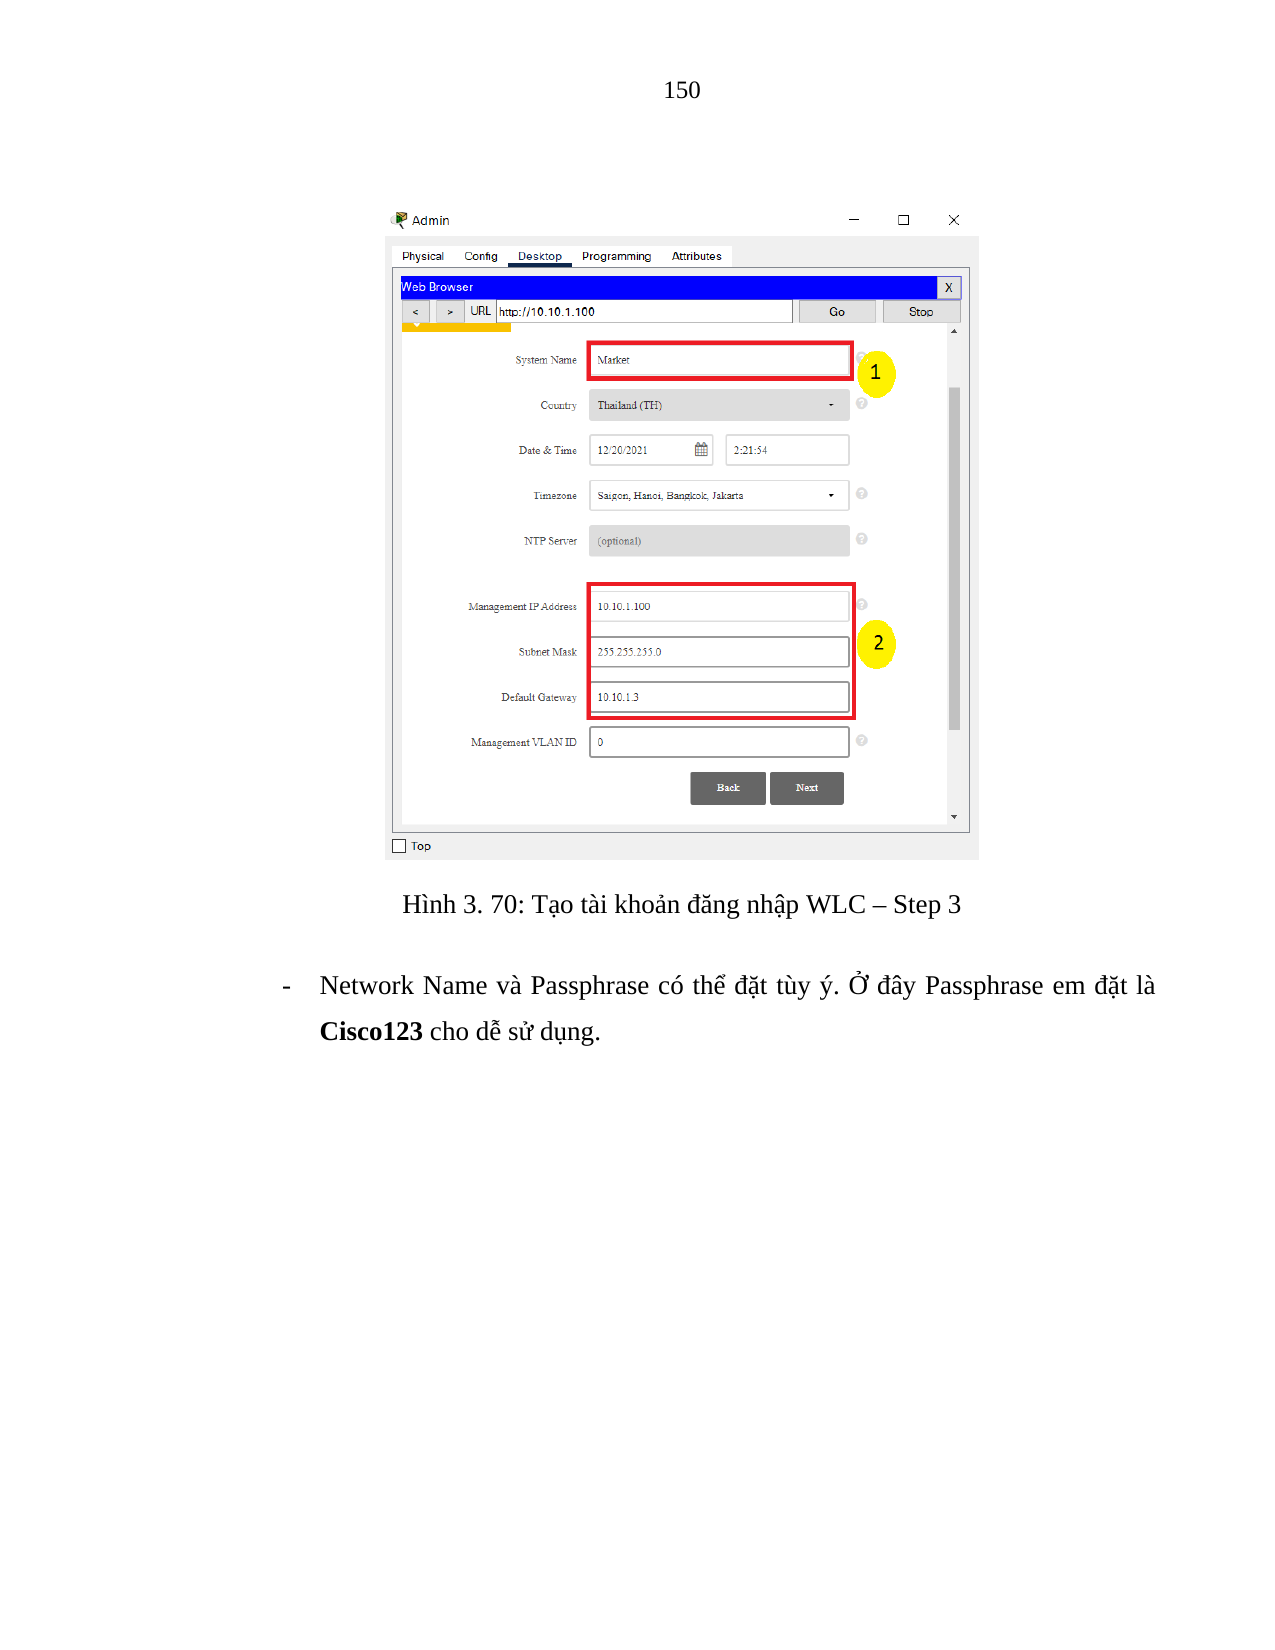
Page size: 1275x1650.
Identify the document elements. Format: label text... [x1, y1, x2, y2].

picture [385, 206, 979, 860]
list Network Name và Passphrase có thể đặt tùy ý. Ở đây Passphrase em đặt là Cisco123 cho dễ sử dụng. [282, 969, 1157, 1047]
text Hình 3. 70: Tạo tài khoản đăng nhập WLC – Step 3 [207, 888, 1157, 919]
